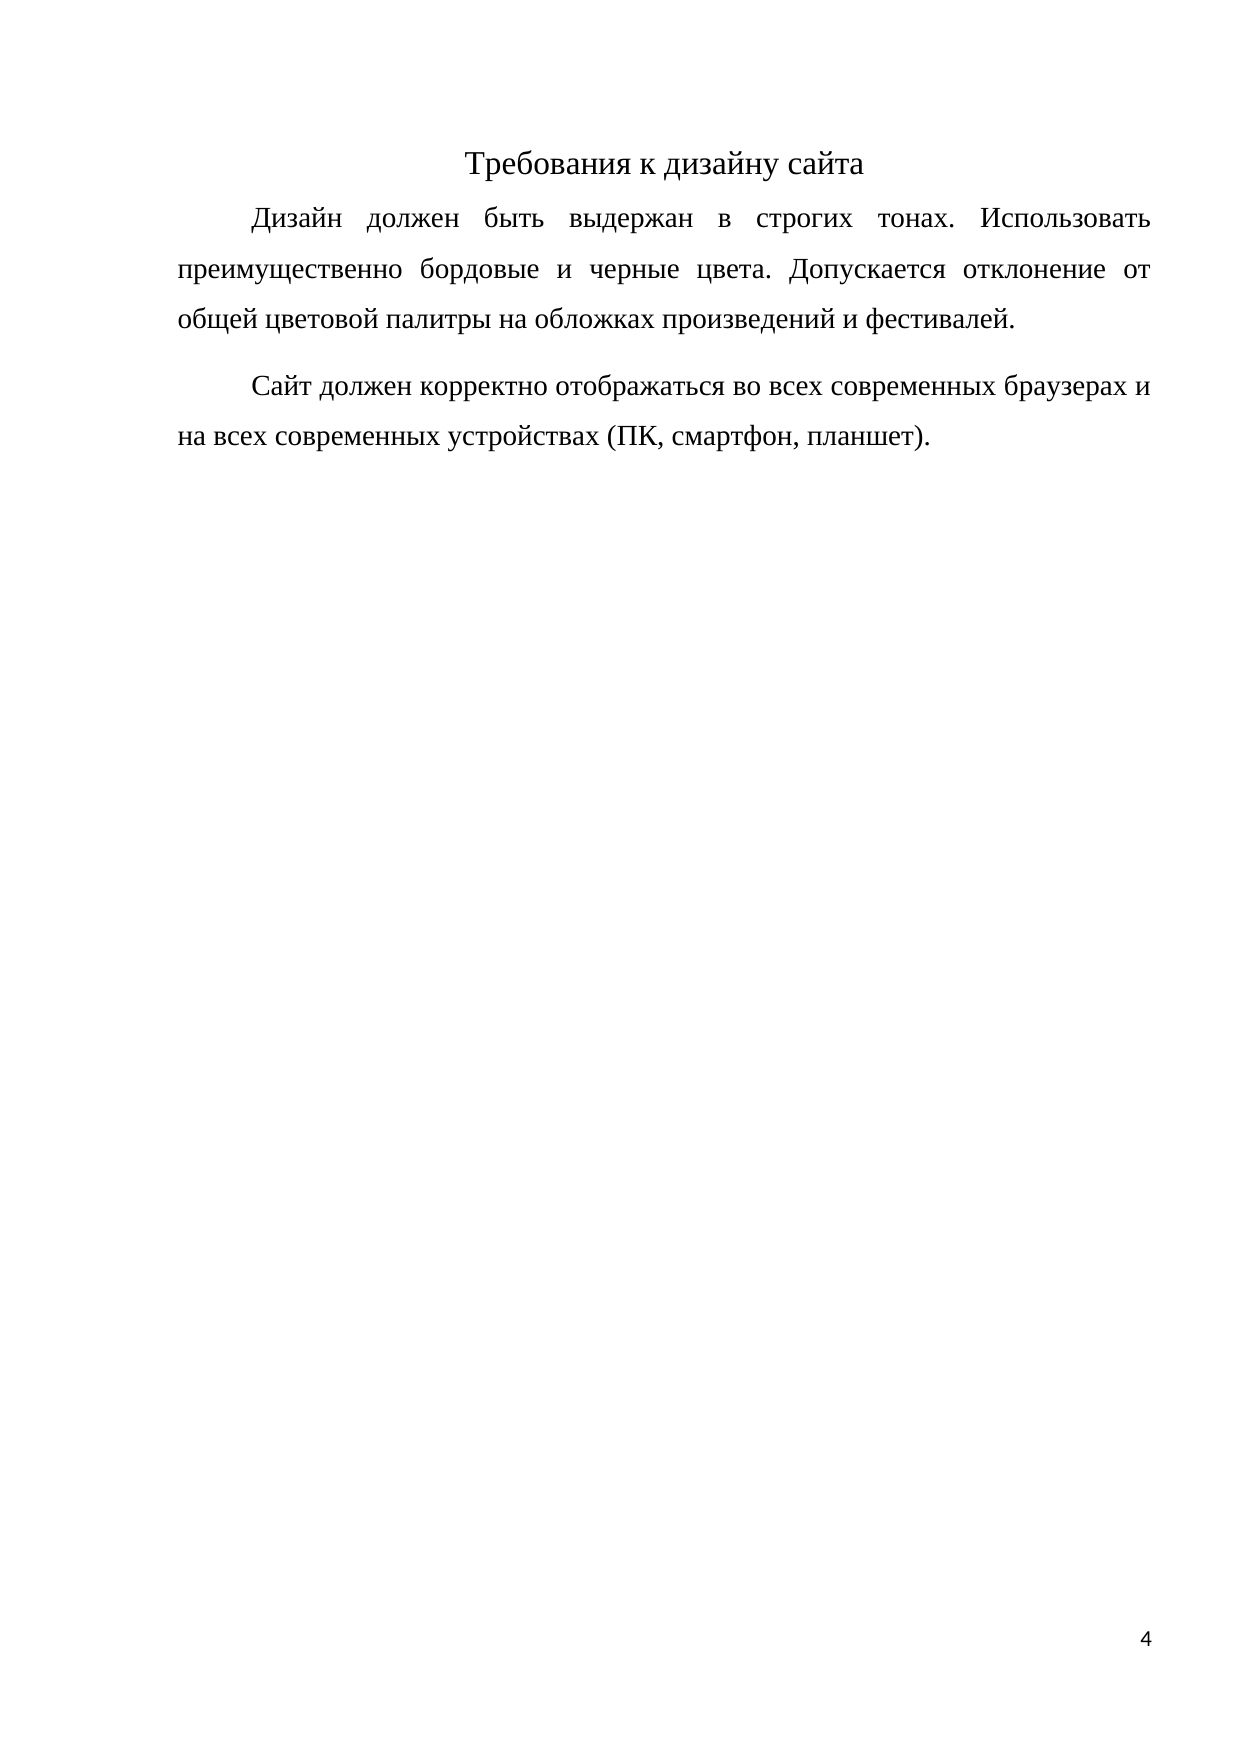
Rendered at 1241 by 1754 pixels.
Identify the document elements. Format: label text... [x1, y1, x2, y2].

text Сайт должен корректно отображаться во всех современных браузерах и на всех современных устройствах (ПК, смартфон, планшет). [177, 368, 1152, 452]
text Дизайн должен быть выдержан в строгих тонах. Использовать преимущественно бордовые и черные цвета. Допускается отклонение от общей цветовой палитры на обложках произведений и фестивалей. [177, 201, 1152, 335]
subtitle Требования к дизайну сайта [177, 143, 1152, 181]
